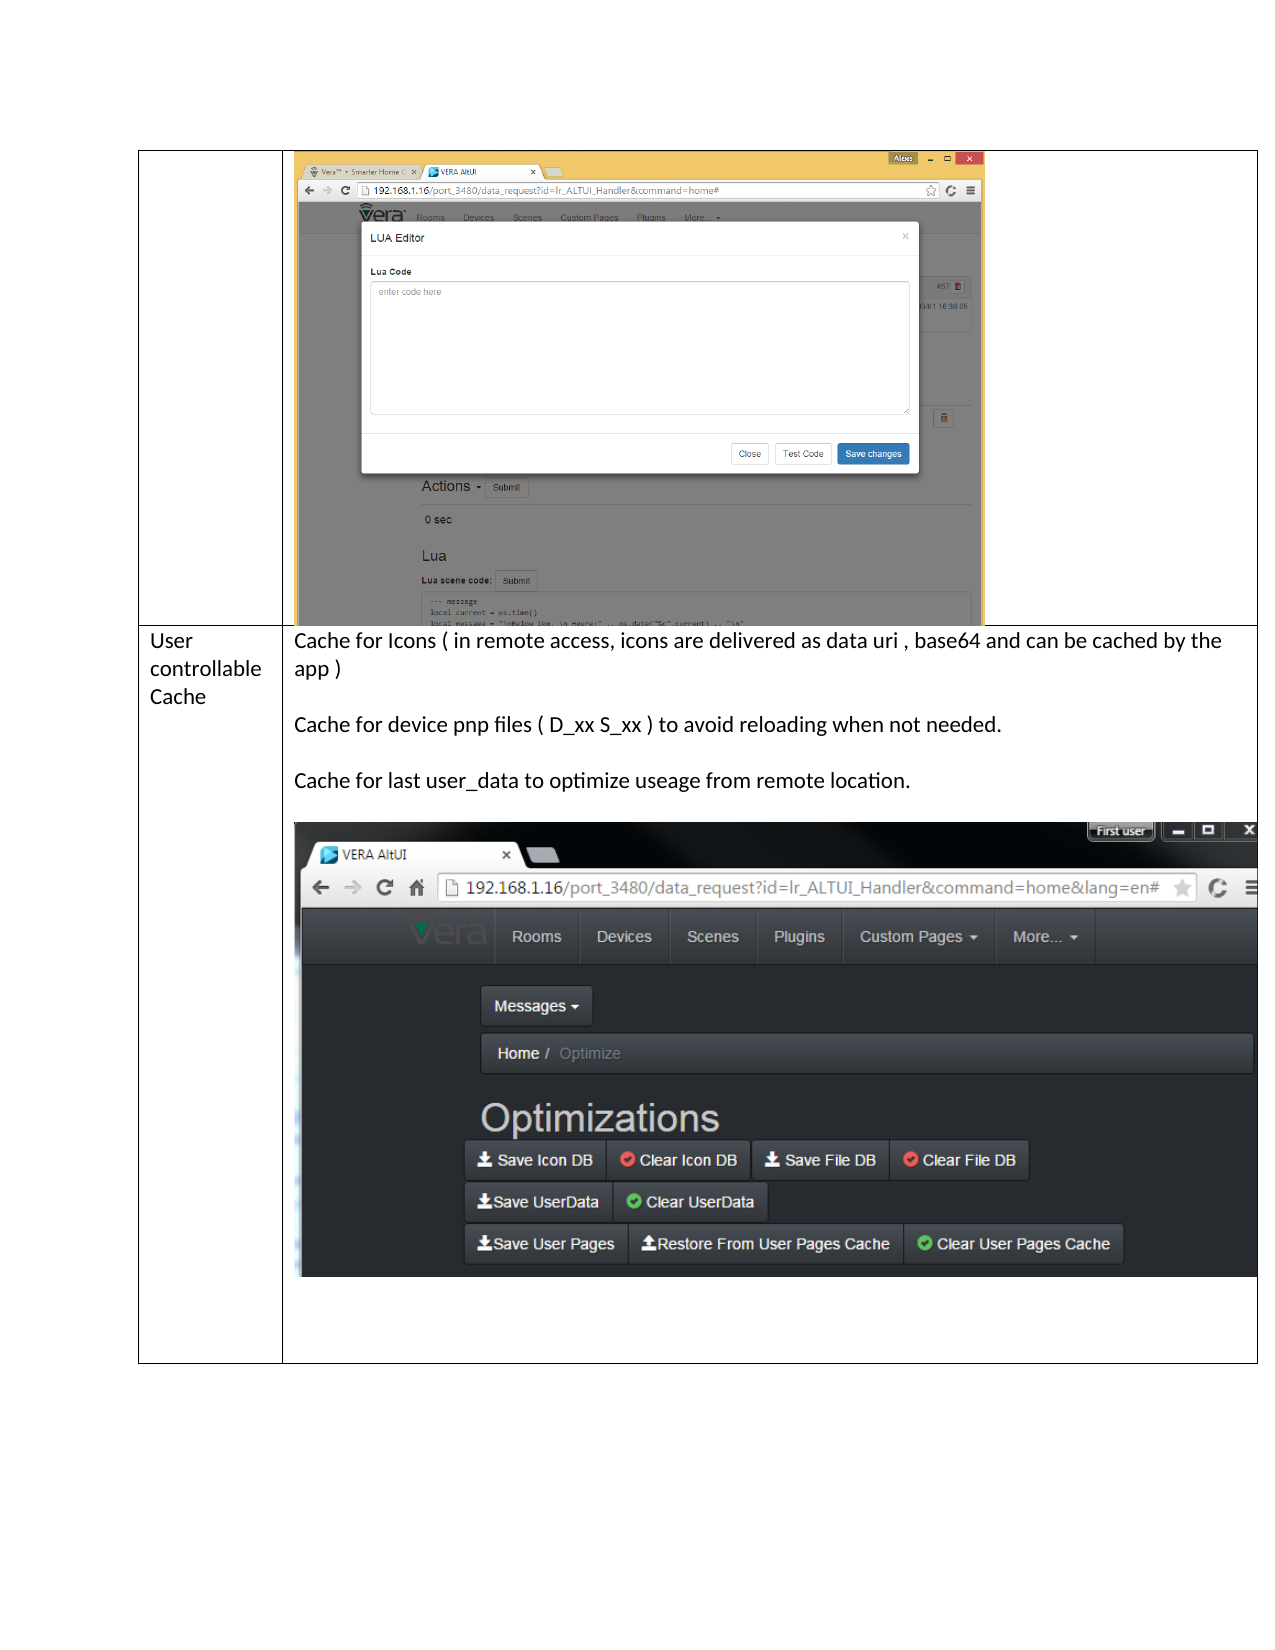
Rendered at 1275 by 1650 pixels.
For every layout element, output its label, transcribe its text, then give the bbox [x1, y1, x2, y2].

picture [294, 151, 985, 626]
table_cell Cache for Icons ( in remote access, icons are delivered as data uri , base64 and can be cached by the app ) Cache for device pnp files ( D_xx S_xx ) to avoid reloading when not needed. Cache for last user_data to optimize useage from remote location. [283, 626, 1257, 1363]
table_cell [985, 151, 1257, 625]
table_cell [139, 151, 282, 625]
picture [294, 822, 1258, 1277]
table_cell User controllable Cache [139, 626, 282, 1363]
table_cell [283, 151, 294, 625]
